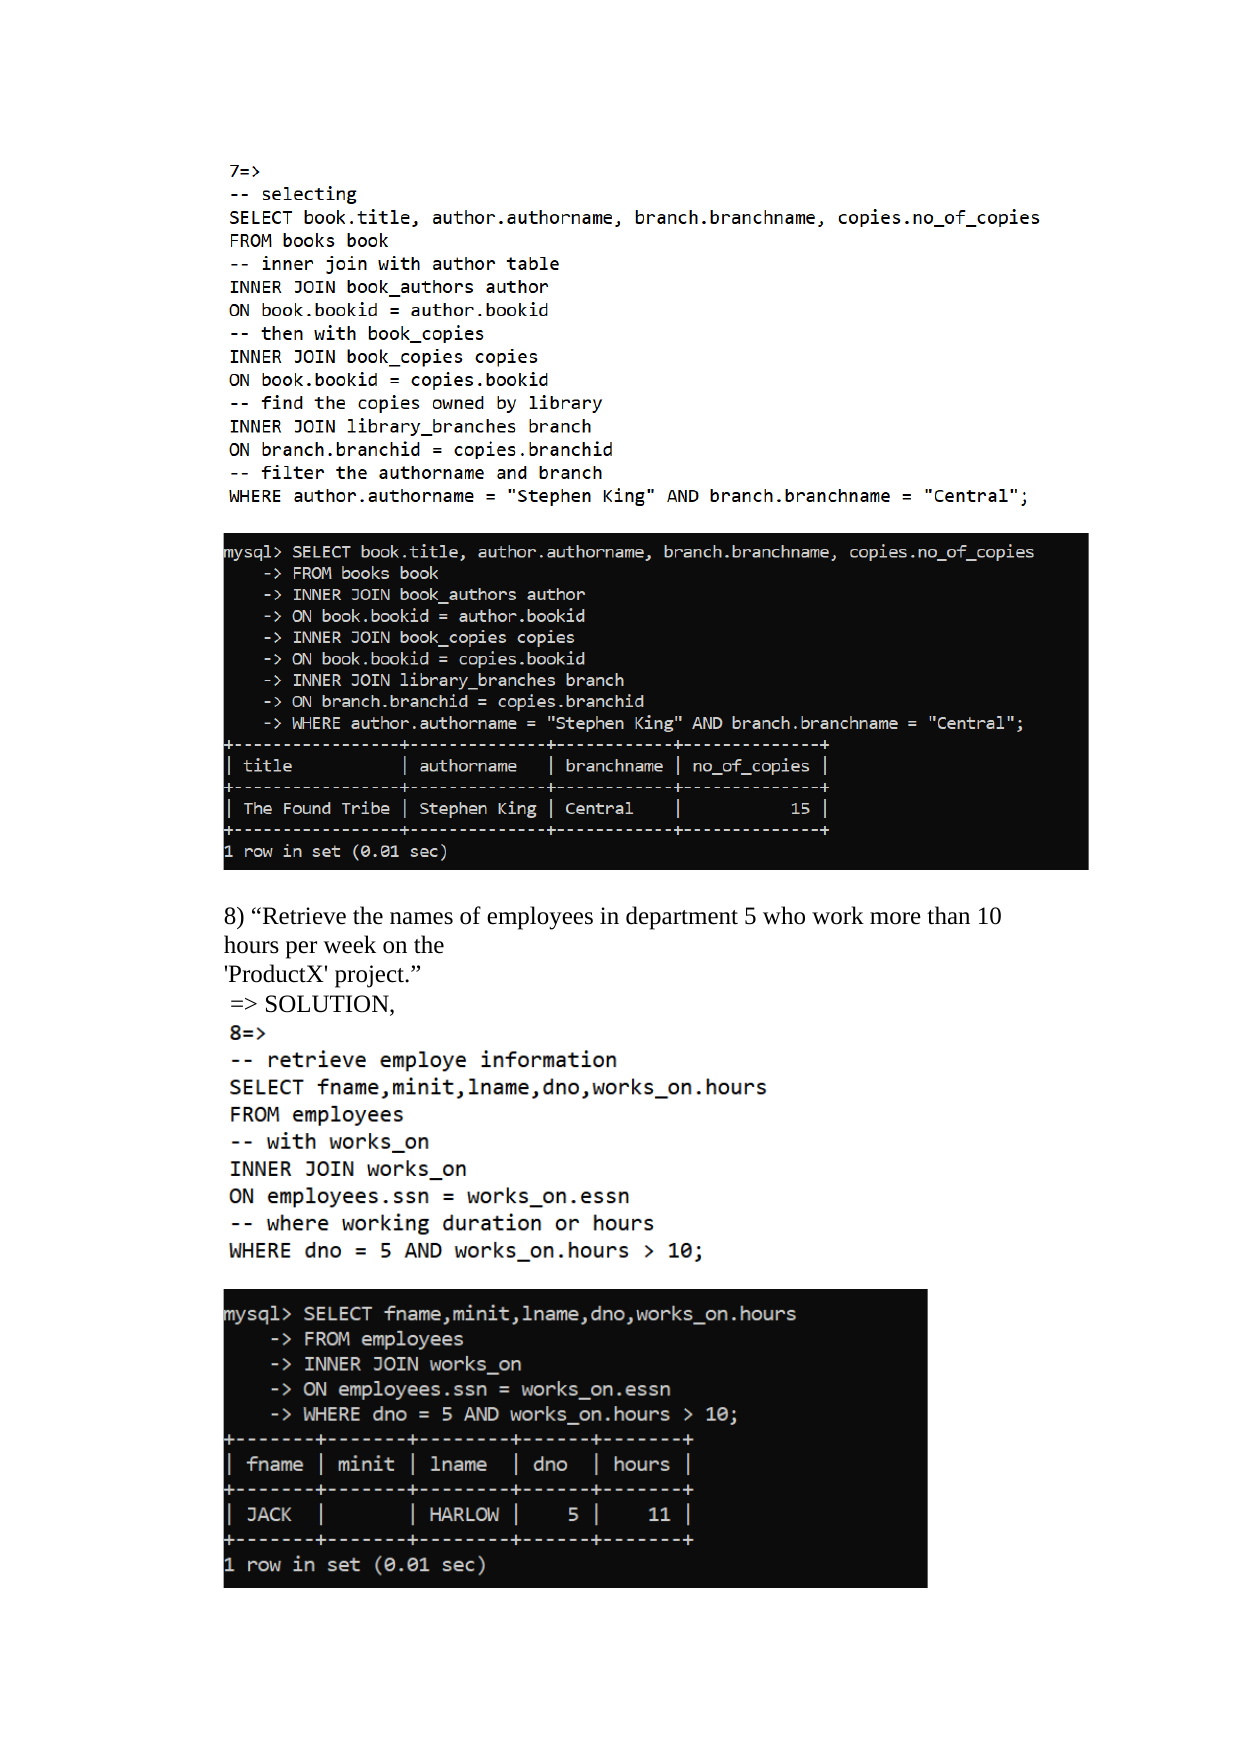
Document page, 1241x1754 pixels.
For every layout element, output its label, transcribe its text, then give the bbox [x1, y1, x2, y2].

picture [223, 150, 1089, 870]
text => SOLUTION, [223, 989, 1053, 1018]
picture [223, 1019, 928, 1588]
text 8) “Retrieve the names of employees in department 5 who work more than 10 hours per week on the [223, 901, 1053, 959]
text 'ProductX' project.” [223, 959, 1053, 987]
